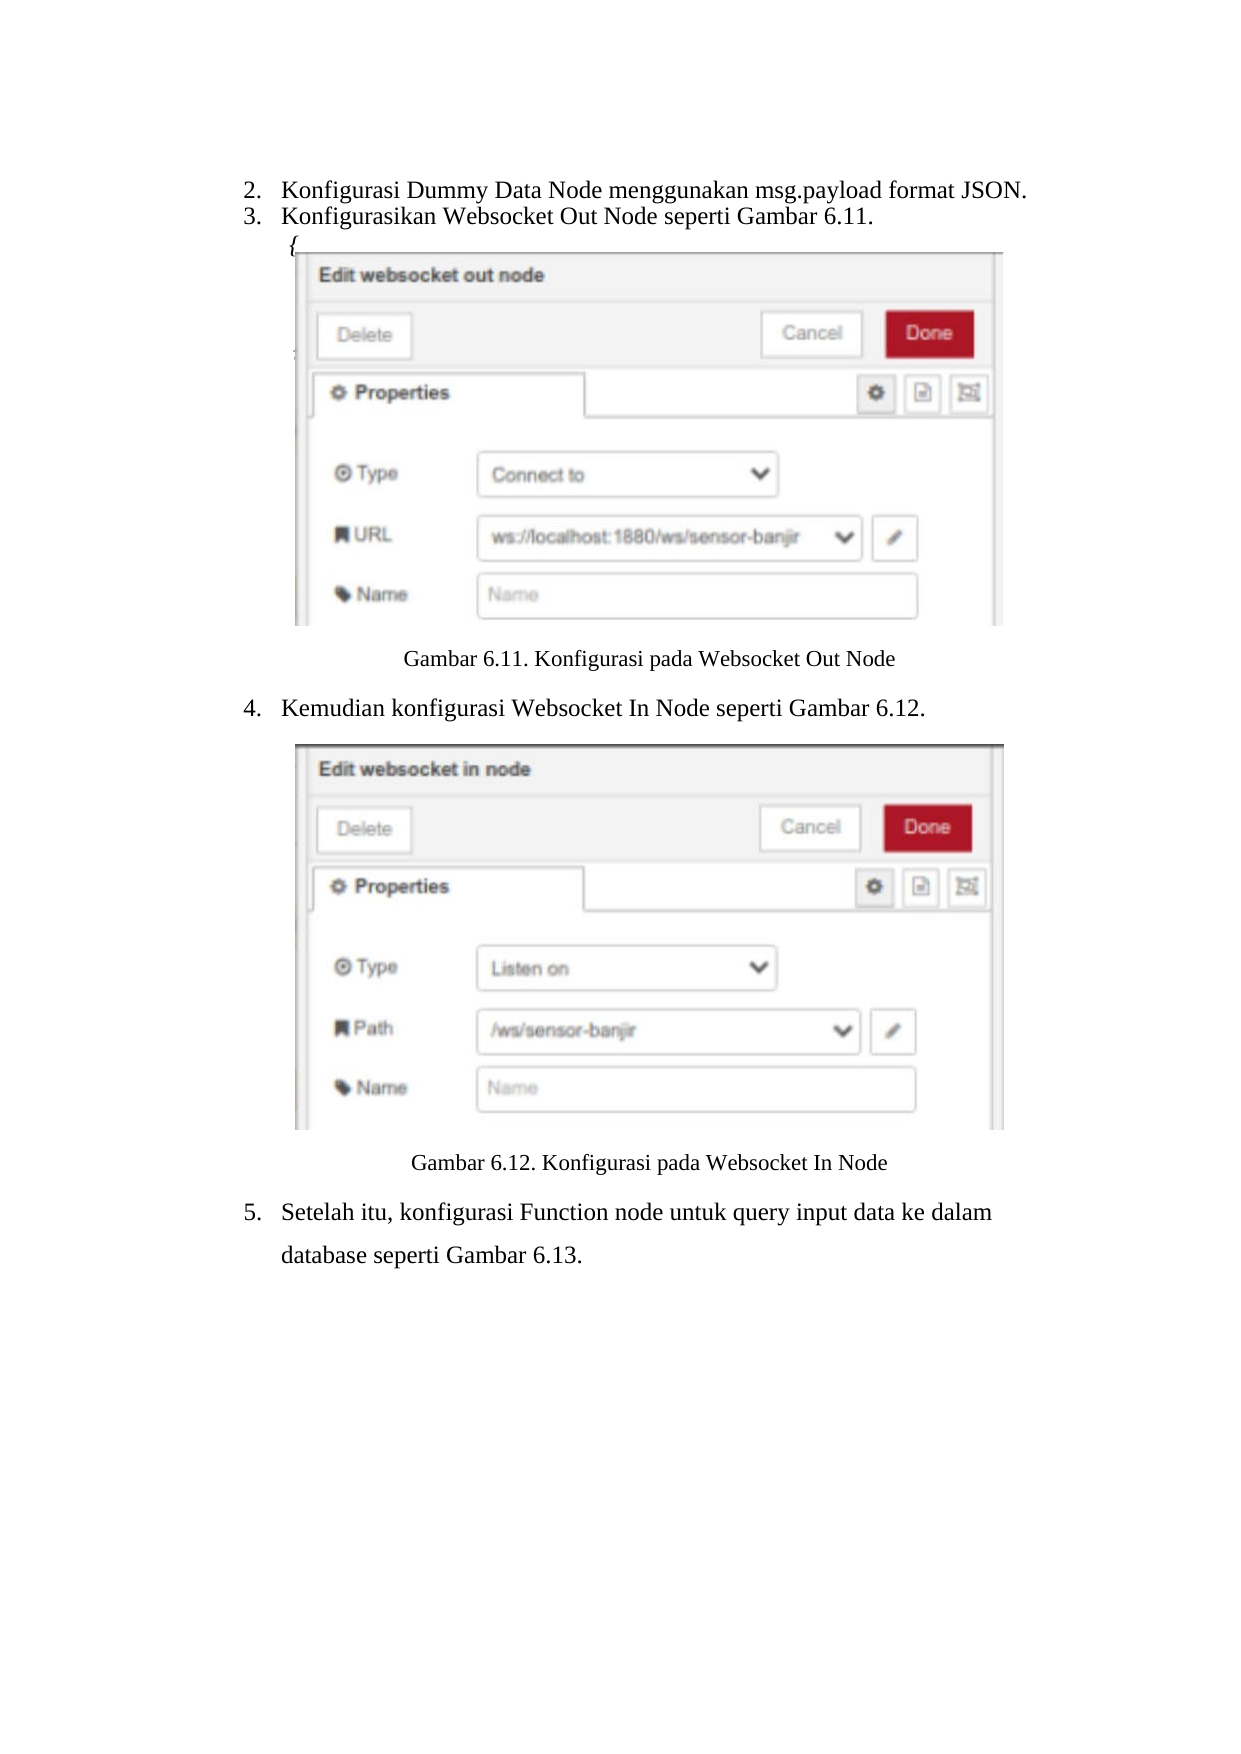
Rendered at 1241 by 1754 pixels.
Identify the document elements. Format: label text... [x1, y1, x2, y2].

list Konfigurasi Dummy Data Node menggunakan msg.payload format JSON. [243, 175, 1113, 204]
picture [295, 252, 1004, 626]
list Setelah itu, konfigurasi Function node untuk query input data ke dalam database seperti Gambar 6.13. [243, 1197, 1063, 1269]
list Kemudian konfigurasi Websocket In Node seperti Gambar 6.12. [243, 693, 1113, 722]
list Konfigurasikan Websocket Out Node seperti Gambar 6.11. [243, 204, 1113, 230]
picture [295, 744, 1004, 1130]
